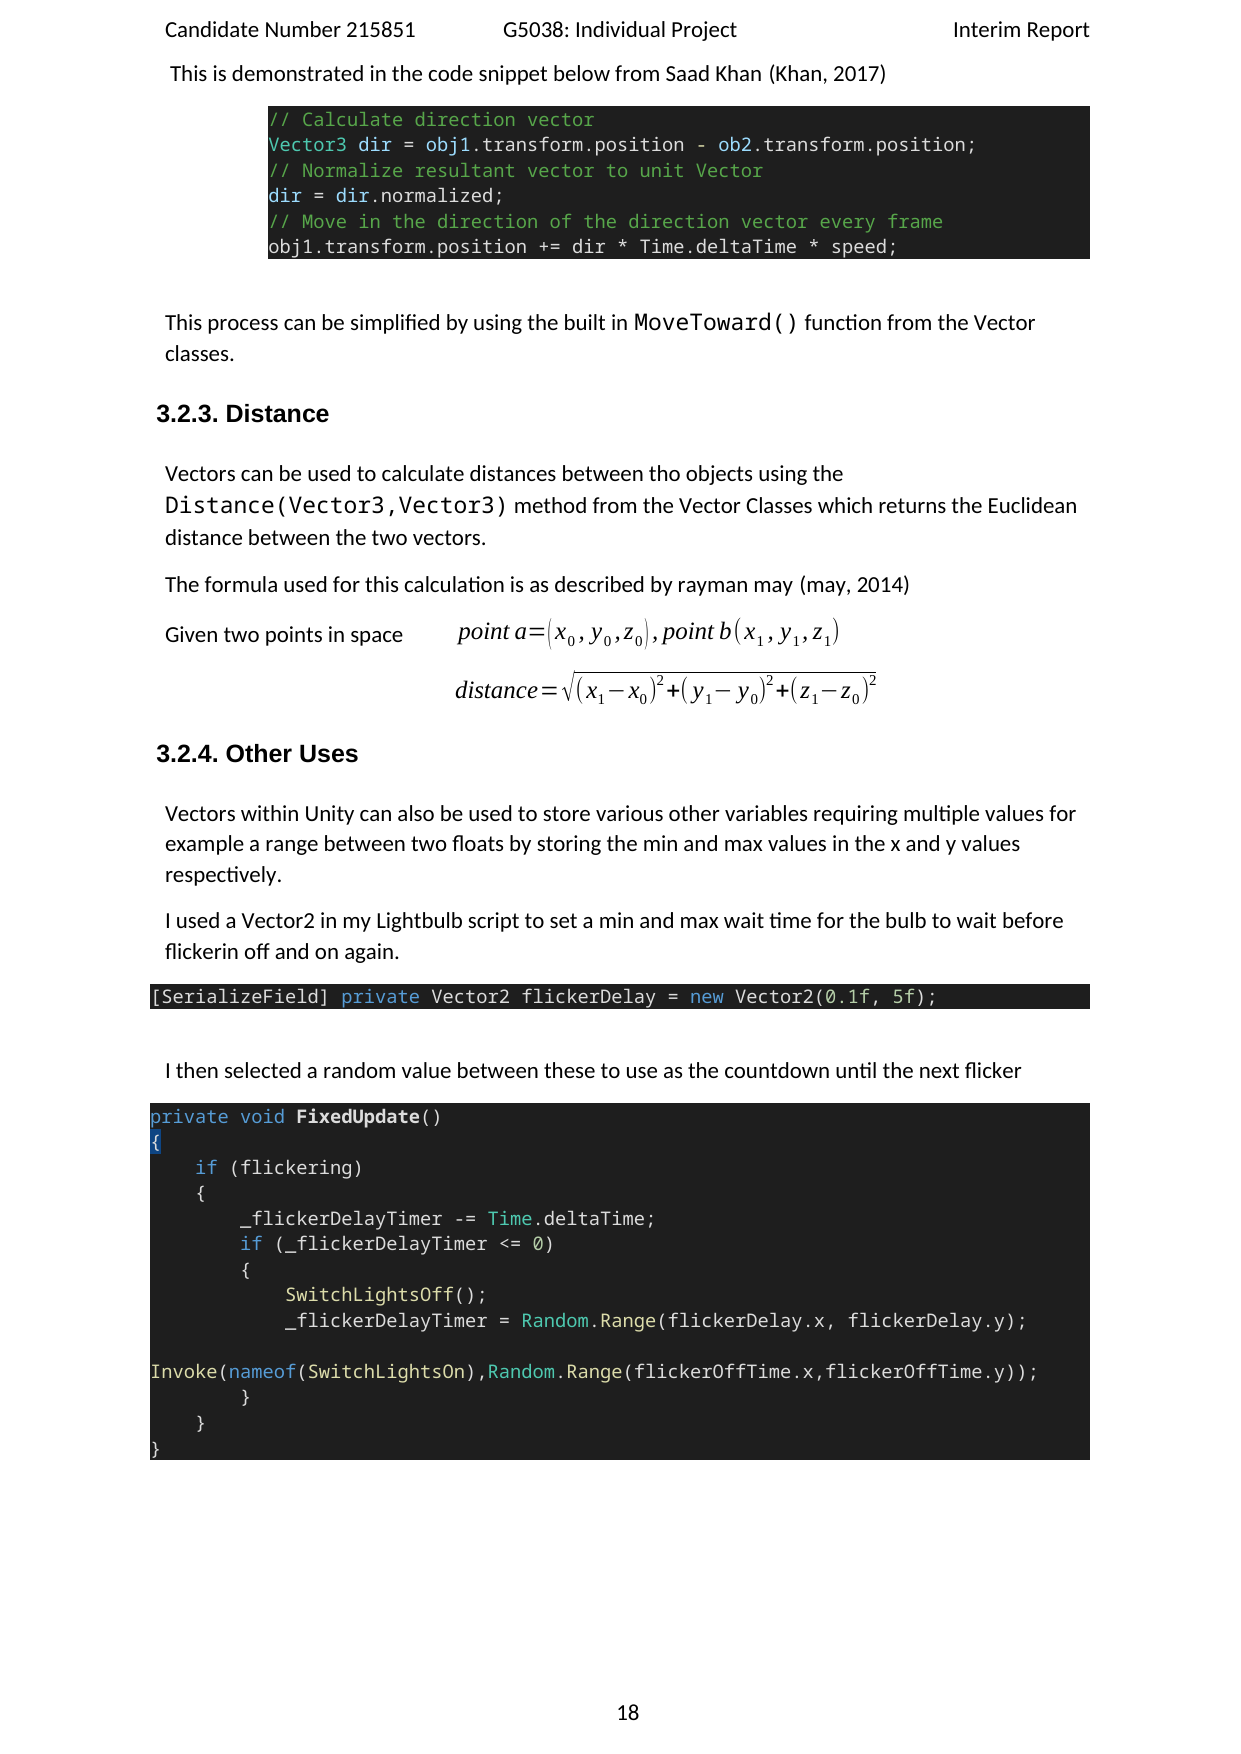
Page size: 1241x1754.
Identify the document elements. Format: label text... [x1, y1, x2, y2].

text This process can be simplified by using the built in MoveToward() function from the Vector classes. [165, 306, 1090, 367]
text [SerializeField] private Vector2 flickerDelay = new Vector2(0.1f, 5f); [150, 984, 1090, 1009]
text // Calculate direction vector [268, 106, 1090, 131]
text The formula used for this calculation is as described by rayman may [165, 570, 1090, 598]
text I then selected a random value between these to use as the countdown until the next flicker [165, 1056, 1090, 1084]
text Vectors can be used to calculate distances between tho objects using the Distance(Vector3,Vector3) method from the Vector Classes which returns the Euclidean distance between the two vectors. [165, 459, 1090, 551]
text private void FixedUpdate() { if (flickering) { _flickerDelayTimer -= Time.deltaTime; if (_flickerDelayTimer <= 0) { SwitchLightsOff(); _flickerDelayTimer = Random.Range(flickerDelay.x, flickerDelay.y); Invoke(nameof(SwitchLightsOn),Random.Range(flickerOffTime.x,flickerOffTime.y)); } } } [150, 1103, 1090, 1460]
text Vector3 dir = obj1.transform.position - ob2.transform.position; // Normalize resultant vector to unit Vector dir = dir.normalized; // Move in the direction of the direction vector every frame obj1.transform.position += dir * Time.deltaTime * speed; [268, 131, 1090, 259]
subtitle Other Uses [156, 739, 1090, 768]
subtitle Distance [156, 399, 1090, 427]
text I used a Vector2 in my Lightbulb script to set a min and max wait time for the bulb to wait before flickerin off and on again. [165, 907, 1090, 965]
text This is demonstrated in the code snippet below from Saad Khan [165, 59, 1090, 87]
text Given two points in space [165, 617, 1090, 651]
text Vectors within Unity can also be used to store various other variables requiring multiple values for example a range between two floats by storing the min and max values in the x and y values respectively. [165, 799, 1090, 888]
